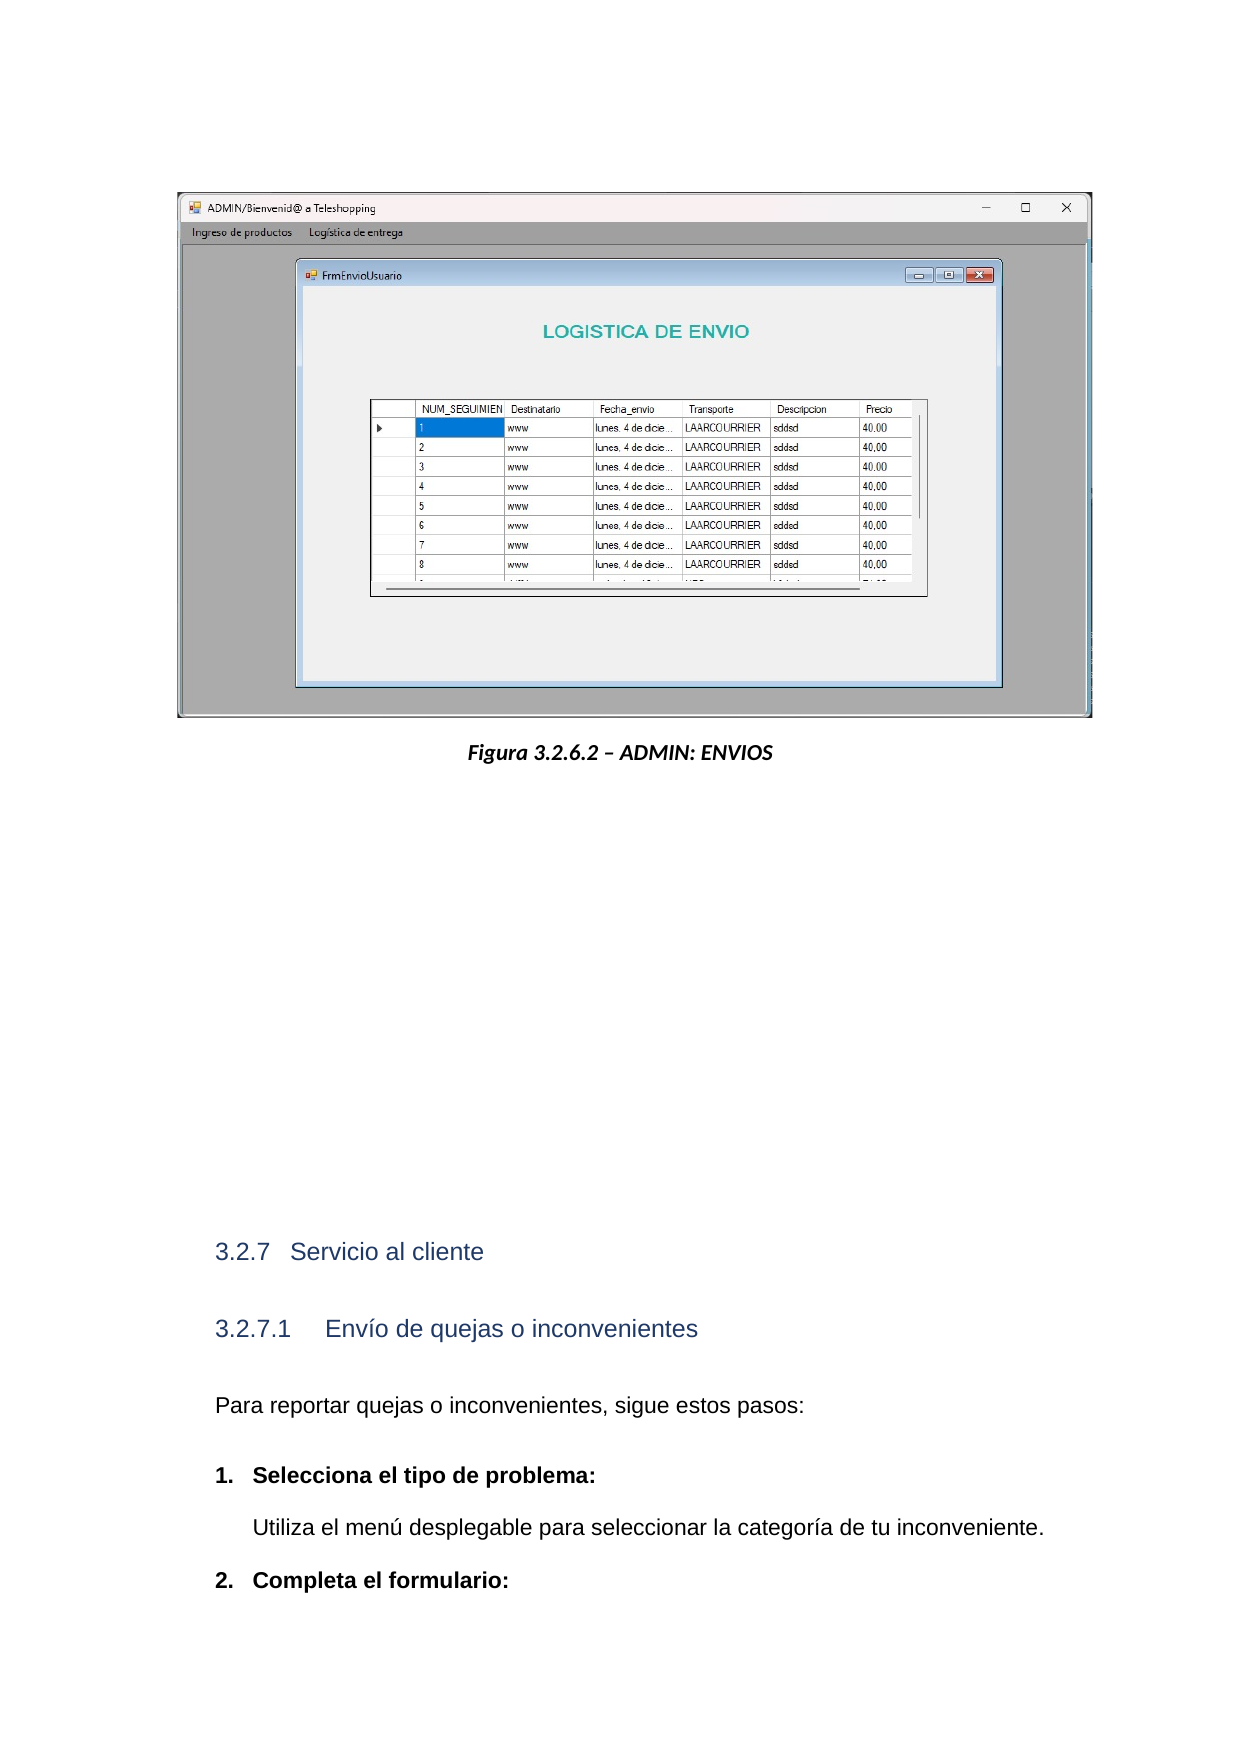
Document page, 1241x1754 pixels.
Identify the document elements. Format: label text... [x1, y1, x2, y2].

picture [177, 192, 1093, 718]
list Utiliza el menú desplegable para seleccionar la categoría de tu inconveniente. [252, 1514, 1063, 1541]
list Selecciona el tipo de problema: [215, 1462, 1063, 1488]
list Completa el formulario: [215, 1567, 1063, 1593]
text Figura 3.2.6.2 – ADMIN: ENVIOS [177, 718, 1063, 767]
text Para reportar quejas o inconvenientes, sigue estos pasos: [177, 1392, 1063, 1419]
subtitle Envío de quejas o inconvenientes [215, 1314, 1063, 1343]
subtitle Servicio al cliente [215, 1236, 1063, 1265]
